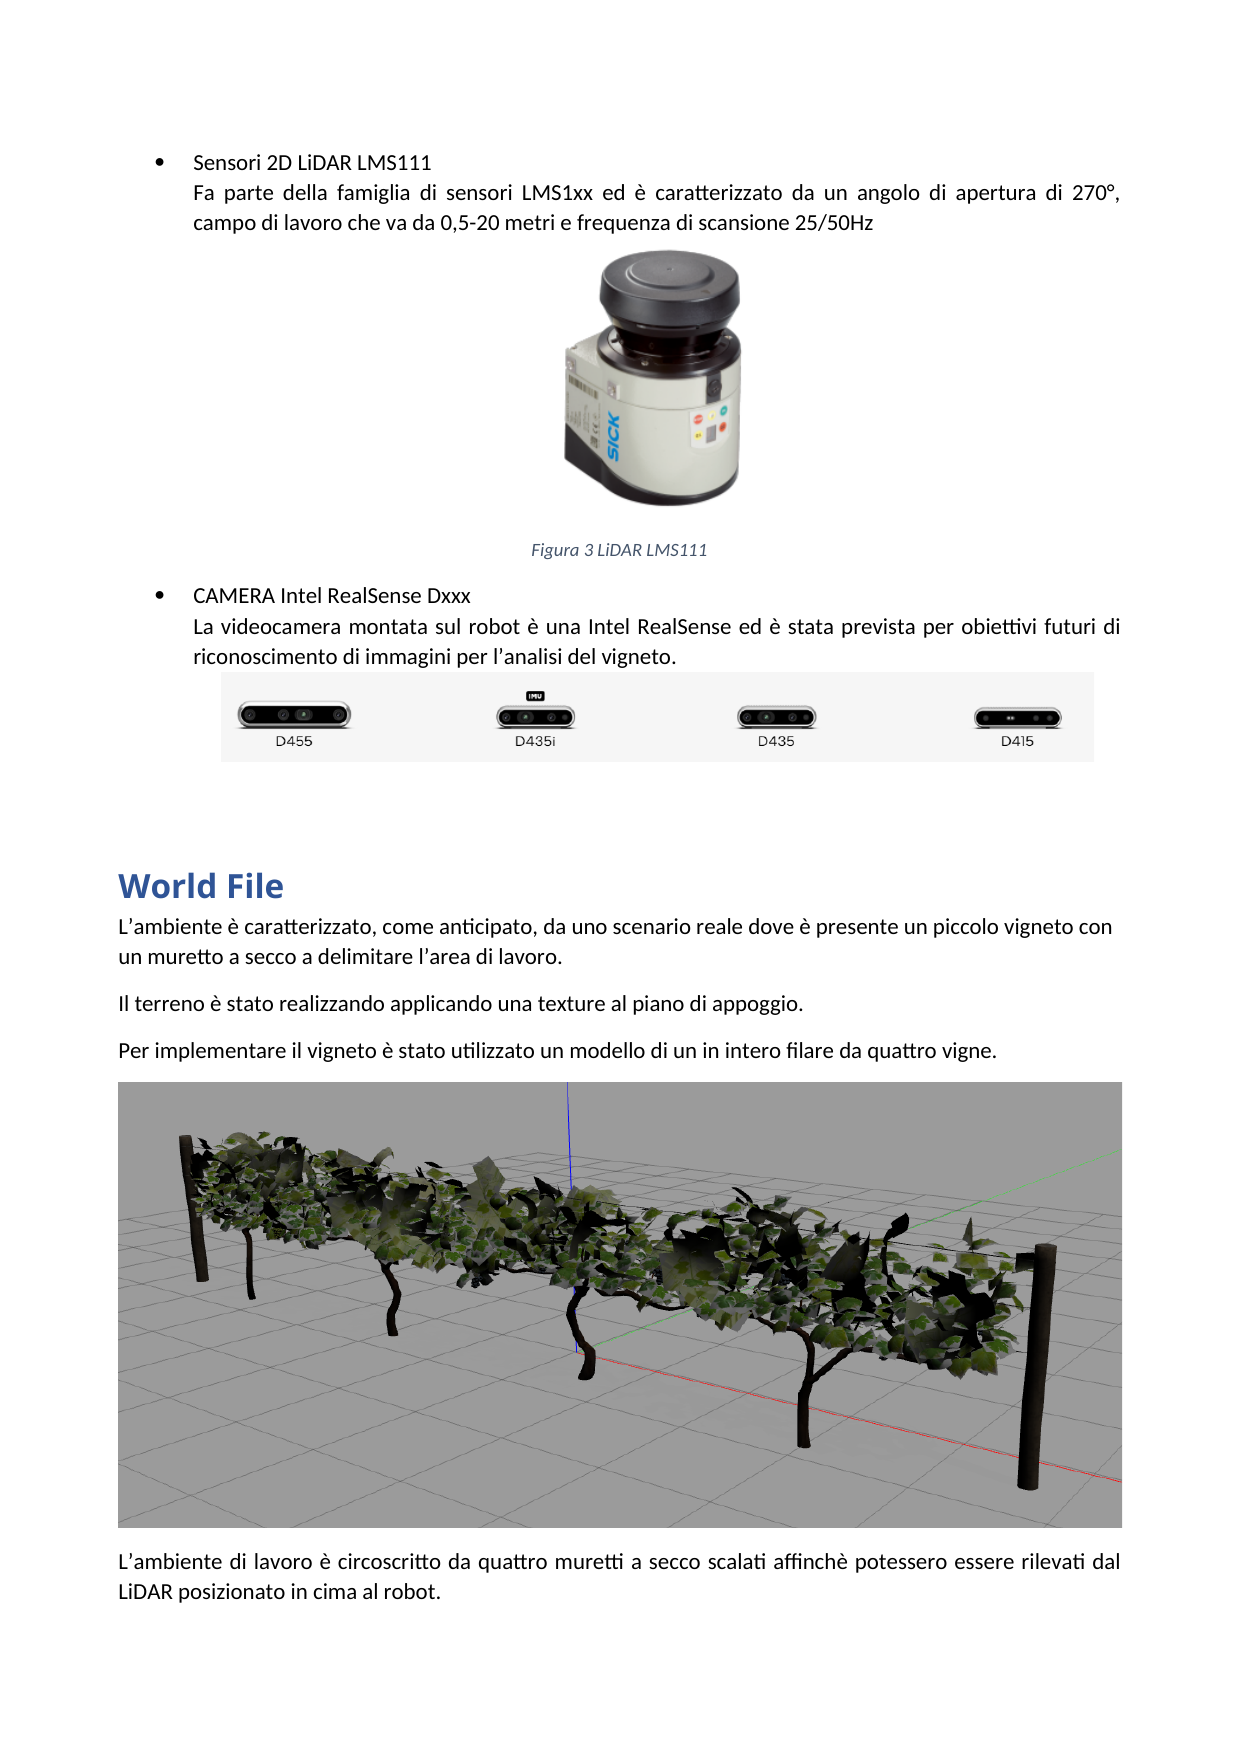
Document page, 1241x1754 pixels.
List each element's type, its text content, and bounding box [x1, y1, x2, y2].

list CAMERA Intel RealSense Dxxx [156, 582, 1122, 609]
list Sensori 2D LiDAR LMS111 [156, 148, 1122, 176]
picture [221, 672, 1095, 762]
subtitle World File [118, 863, 1122, 908]
list Fa parte della famiglia di sensori LMS1xx ed è caratterizzato da un angolo di apertura di 270°, campo di lavoro che va da 0,5-20 metri e frequenza di scansione 25/50Hz [193, 178, 1122, 236]
text Per implementare il vigneto è stato utilizzato un modello di un in intero filare da quattro vigne. [118, 1036, 1122, 1064]
text L’ambiente è caratterizzato, come anticipato, da uno scenario reale dove è presente un piccolo vigneto con un muretto a secco a delimitare l’area di lavoro. [118, 912, 1122, 970]
text L’ambiente di lavoro è circoscritto da quattro muretti a secco scalati affinchè potessero essere rilevati dal LiDAR posizionato in cima al robot. [118, 1547, 1122, 1605]
list La videocamera montata sul robot è una Intel RealSense ed è stata prevista per obiettivi futuri di riconoscimento di immagini per l’analisi del vigneto. [193, 612, 1122, 670]
picture [550, 238, 765, 519]
text Il terreno è stato realizzando applicando una texture al piano di appoggio. [118, 989, 1122, 1017]
text Figura 3 LiDAR LMS111 [118, 538, 1122, 561]
picture [118, 1082, 1123, 1528]
